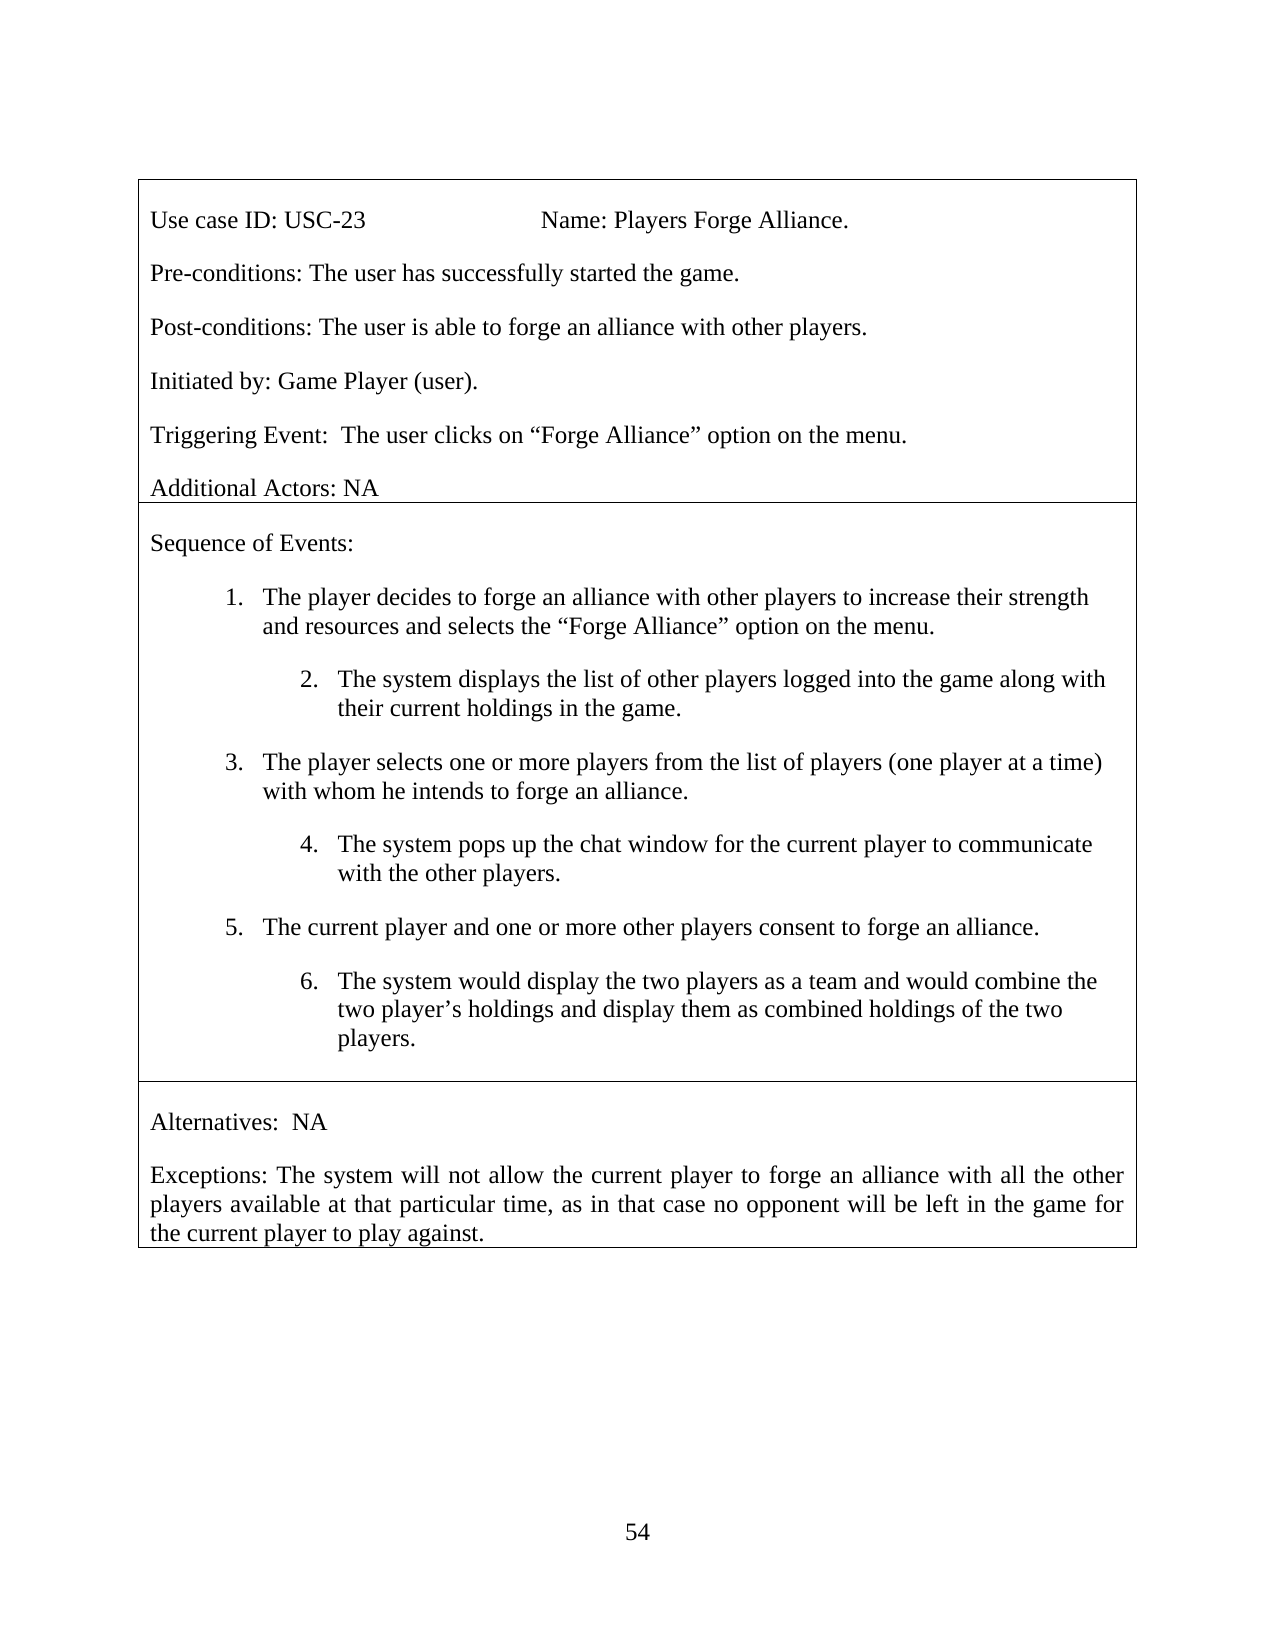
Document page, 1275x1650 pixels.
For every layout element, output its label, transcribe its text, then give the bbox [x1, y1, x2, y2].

table_cell Sequence of Events: The player decides to forge an alliance with other players to increase their strength and resources and selects the “Forge Alliance” option on the menu. The system displays the list of other players logged into the game along with their current holdings in the game. The player selects one or more players from the list of players (one player at a time) with whom he intends to forge an alliance. The system pops up the chat window for the current player to communicate with the other players. The current player and one or more other players consent to forge an alliance. The system would display the two players as a team and would combine the two player’s holdings and display them as combined holdings of the two players. [139, 503, 1136, 1081]
table_cell Alternatives: NA Exceptions: The system will not allow the current player to forge an alliance with all the other players available at that particular time, as in that case no opponent will be left in the game for the current player to play against. [139, 1082, 1136, 1247]
table_header Use case ID: USC-23 Name: Players Forge Alliance. Pre-conditions: The user has successfully started the game. Post-conditions: The user is able to forge an alliance with other players. Initiated by: Game Player (user). Triggering Event: The user clicks on “Forge Alliance” option on the menu. Additional Actors: NA [139, 180, 1136, 502]
